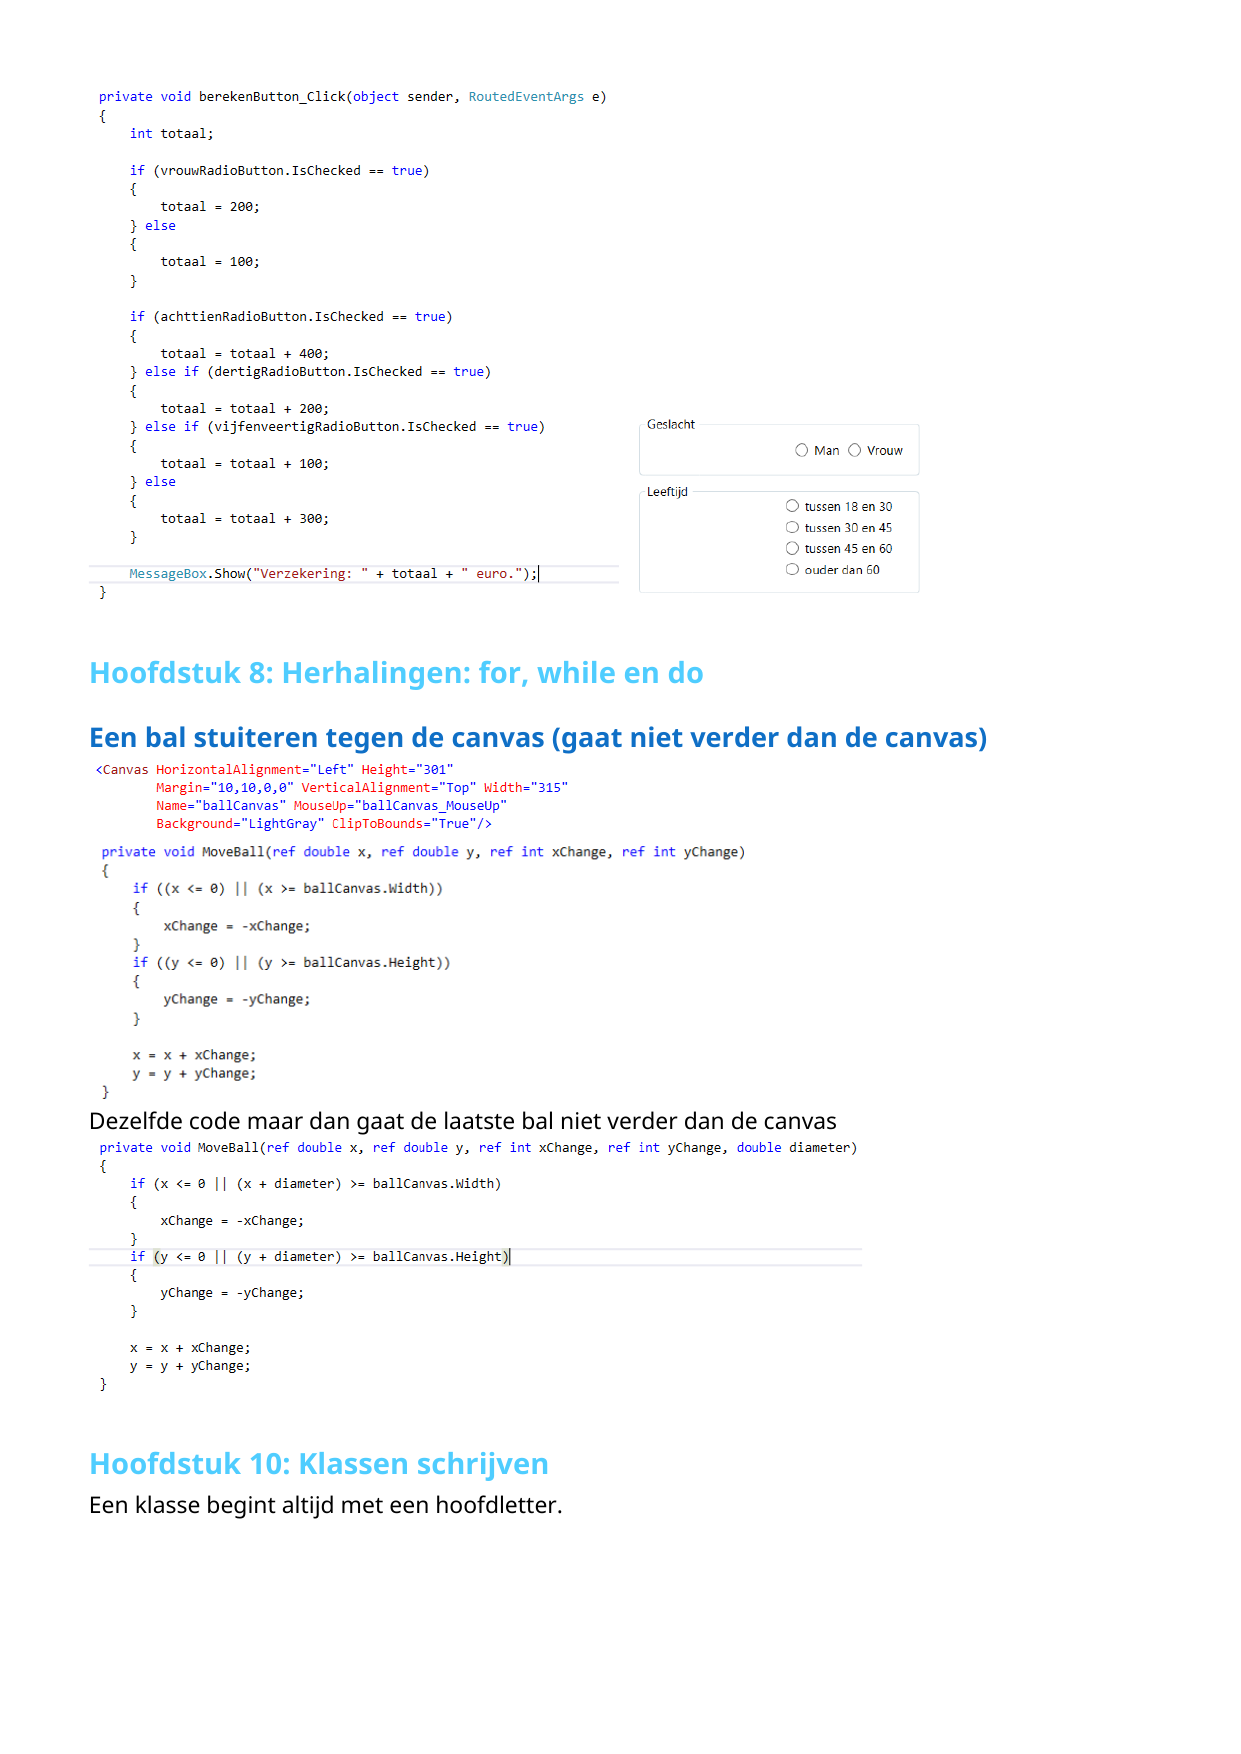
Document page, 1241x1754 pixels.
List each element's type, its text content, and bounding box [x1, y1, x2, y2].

text Een klasse begint altijd met een hoofdletter. [89, 1489, 1152, 1520]
picture [88, 1136, 863, 1394]
picture [624, 410, 929, 602]
subtitle Een bal stuiteren tegen de canvas (gaat niet verder dan de canvas) [89, 718, 1152, 755]
subtitle Hoofdstuk 8: Herhalingen: for, while en do [89, 652, 1152, 692]
picture [88, 760, 745, 1105]
subtitle Hoofdstuk 10: Klassen schrijven [89, 1443, 1152, 1483]
picture [88, 88, 619, 602]
